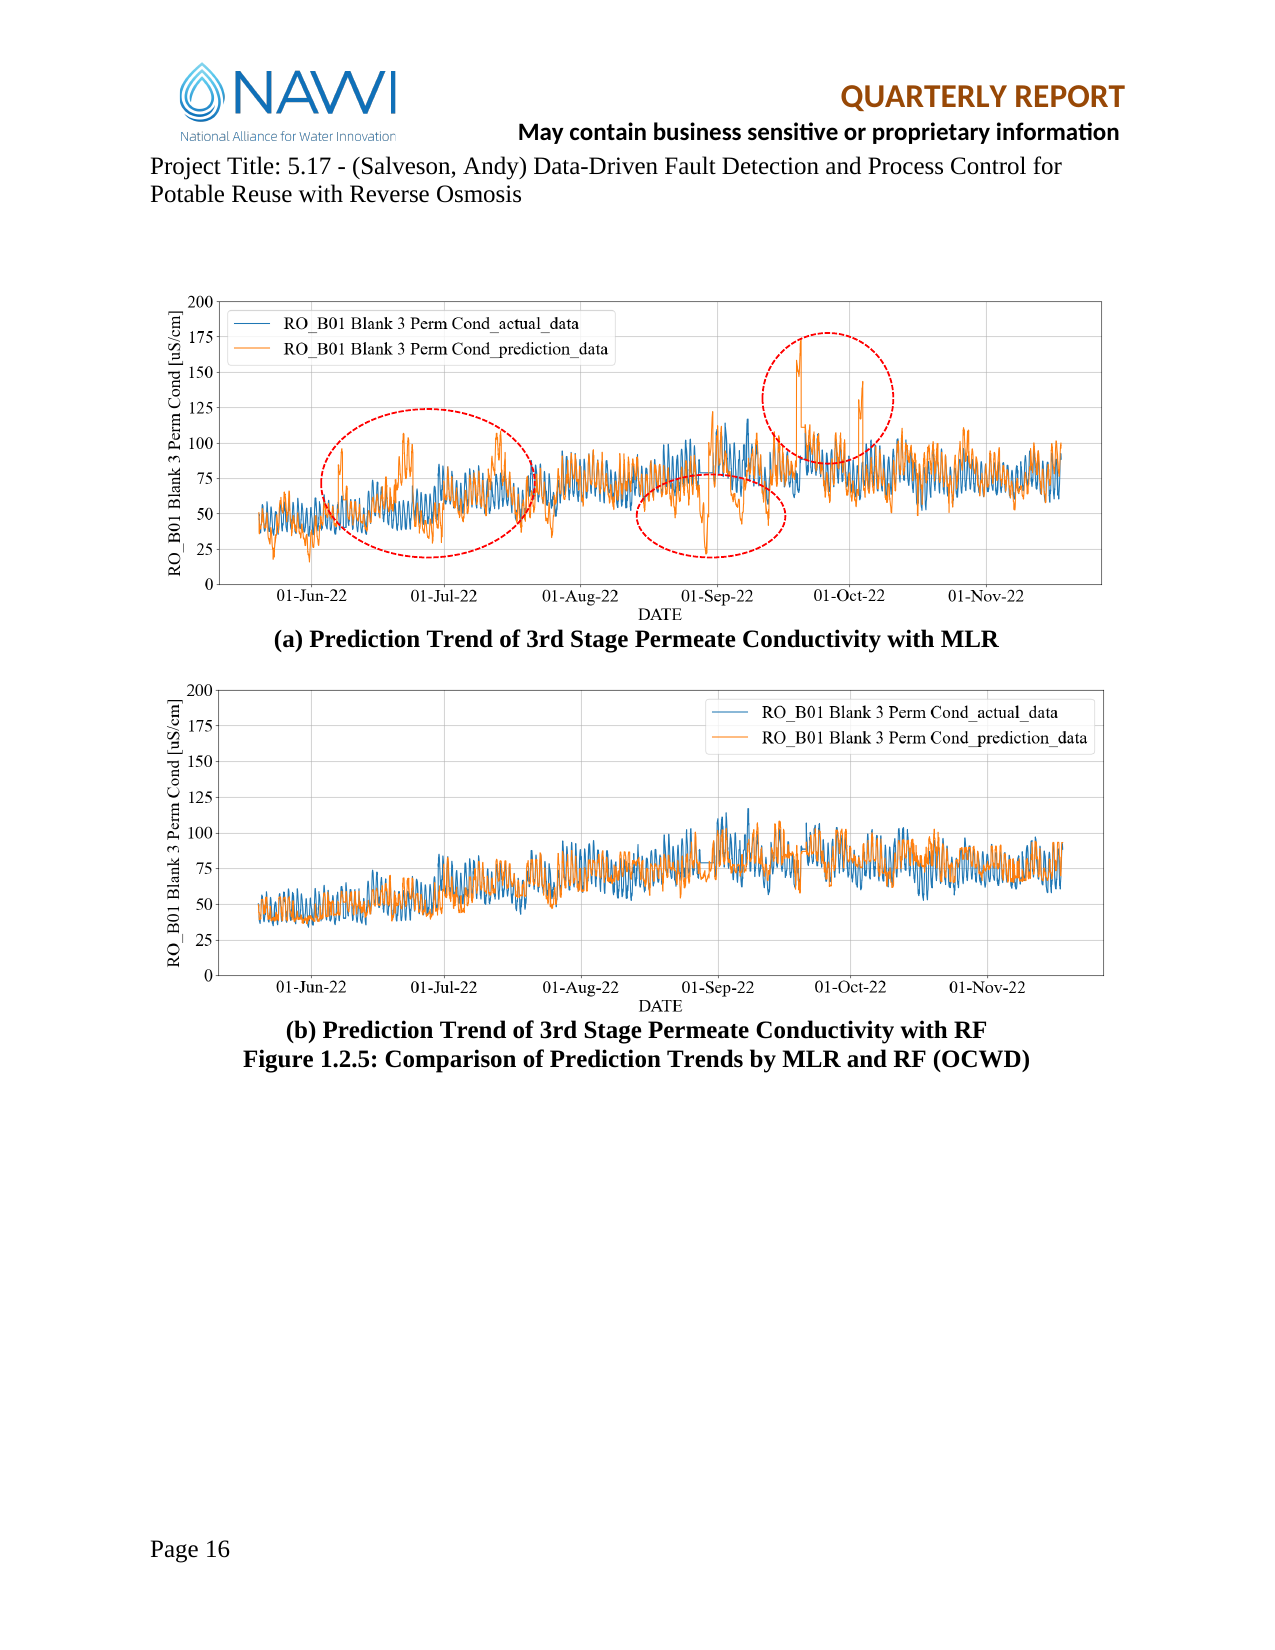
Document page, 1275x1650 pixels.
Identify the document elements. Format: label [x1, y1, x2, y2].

picture [165, 681, 1110, 1016]
